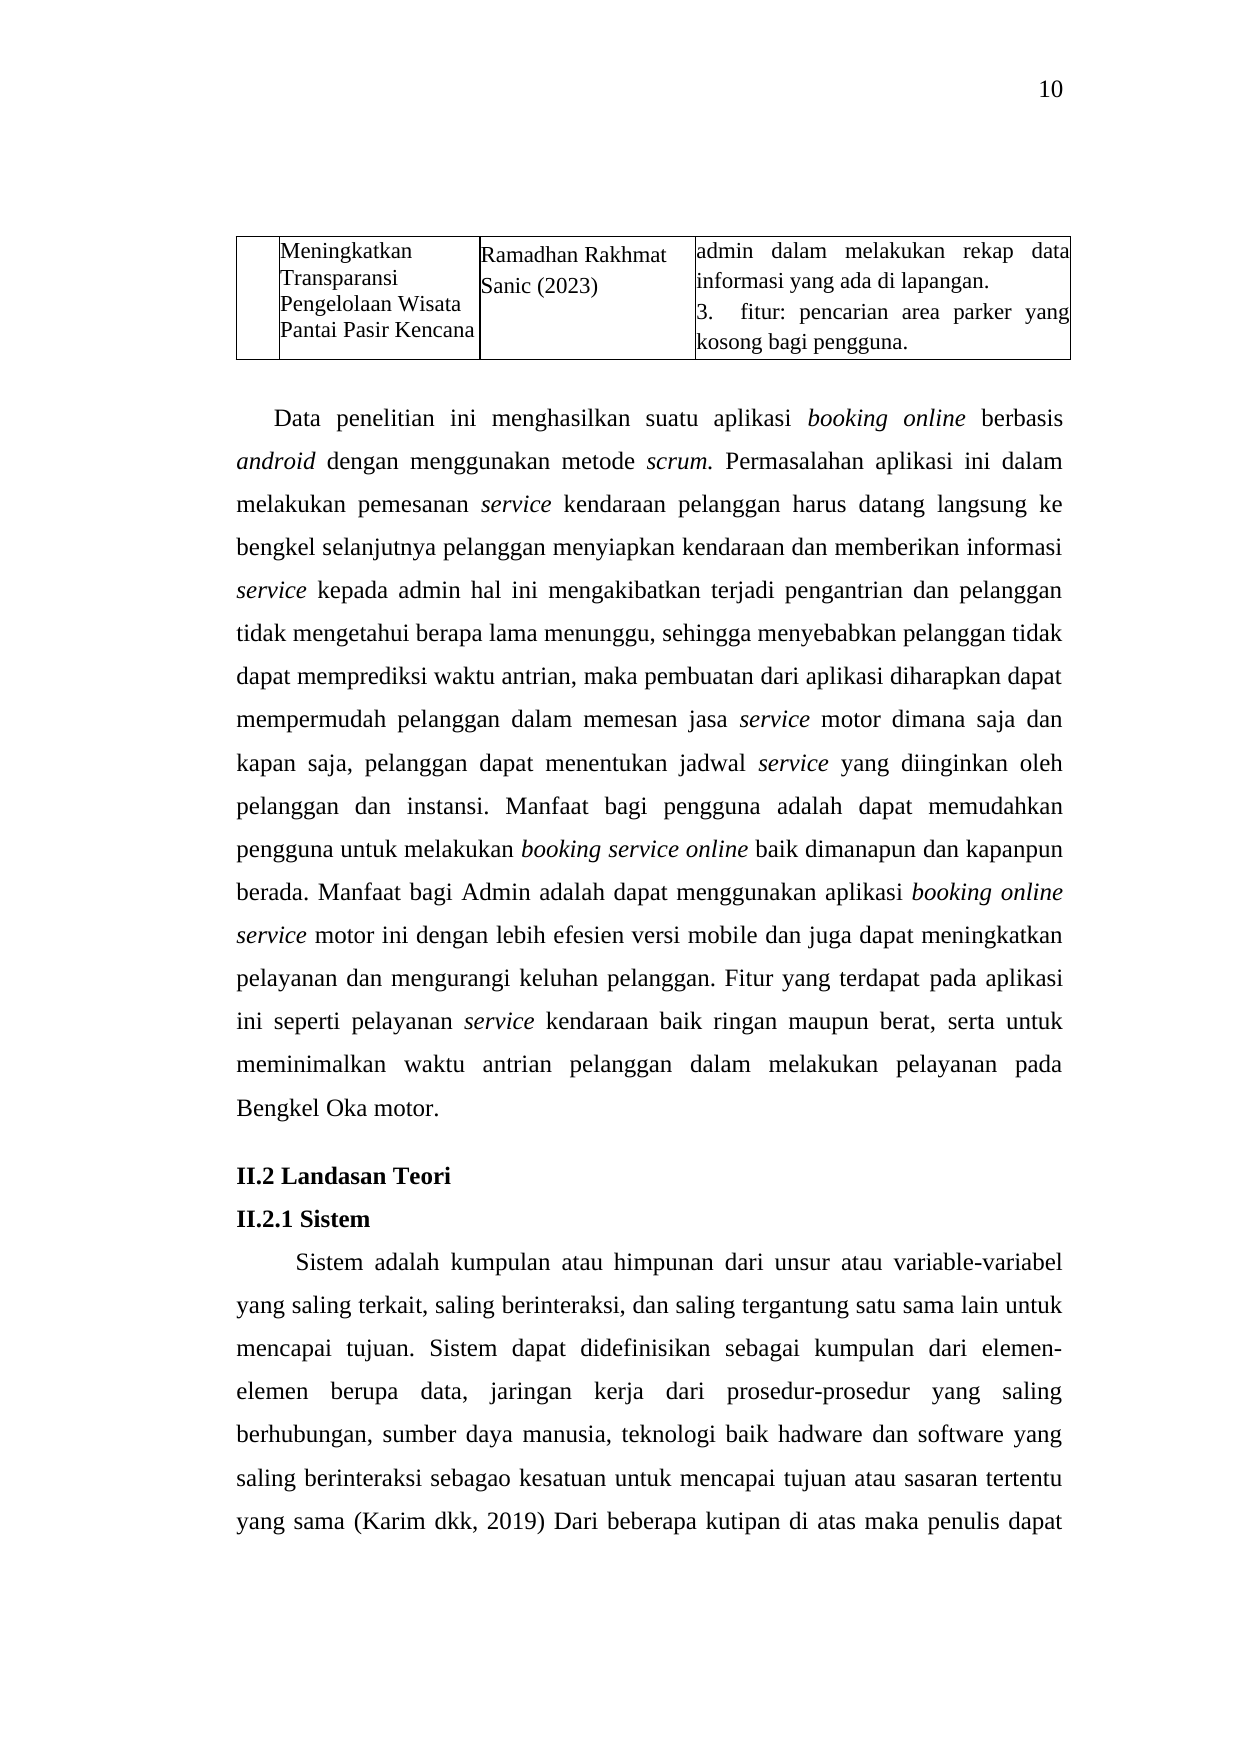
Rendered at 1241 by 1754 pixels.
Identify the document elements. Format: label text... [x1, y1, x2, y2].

table_cell 5 [237, 237, 279, 358]
subtitle Sistem [236, 1204, 1063, 1233]
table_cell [481, 237, 695, 358]
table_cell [280, 237, 479, 358]
subtitle Landasan Teori [236, 1161, 1063, 1189]
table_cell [696, 237, 1070, 358]
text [236, 1247, 1063, 1534]
text Data penelitian ini menghasilkan suatu aplikasi booking online berbasis android dengan menggunakan metode scrum. Permasalahan aplikasi ini dalam melakukan pemesanan service kendaraan pelanggan harus datang langsung ke bengkel selanjutnya pelanggan menyiapkan kendaraan dan memberikan informasi service kepada admin hal ini mengakibatkan terjadi pengantrian dan pelanggan tidak mengetahui berapa lama menunggu, sehingga menyebabkan pelanggan tidak dapat memprediksi waktu antrian, maka pembuatan dari aplikasi diharapkan dapat mempermudah pelanggan dalam memesan jasa service motor dimana saja dan kapan saja, pelanggan dapat menentukan jadwal service yang diinginkan oleh pelanggan dan instansi. Manfaat bagi pengguna adalah dapat memudahkan pengguna untuk melakukan booking service online baik dimanapun dan kapanpun berada. Manfaat bagi Admin adalah dapat menggunakan aplikasi booking online service motor ini dengan lebih efesien versi mobile dan juga dapat meningkatkan pelayanan dan mengurangi keluhan pelanggan. Fitur yang terdapat pada aplikasi ini seperti pelayanan service kendaraan baik ringan maupun berat, serta untuk meminimalkan waktu antrian pelanggan dalam melakukan pelayanan pada Bengkel Oka motor. [236, 403, 1063, 1121]
